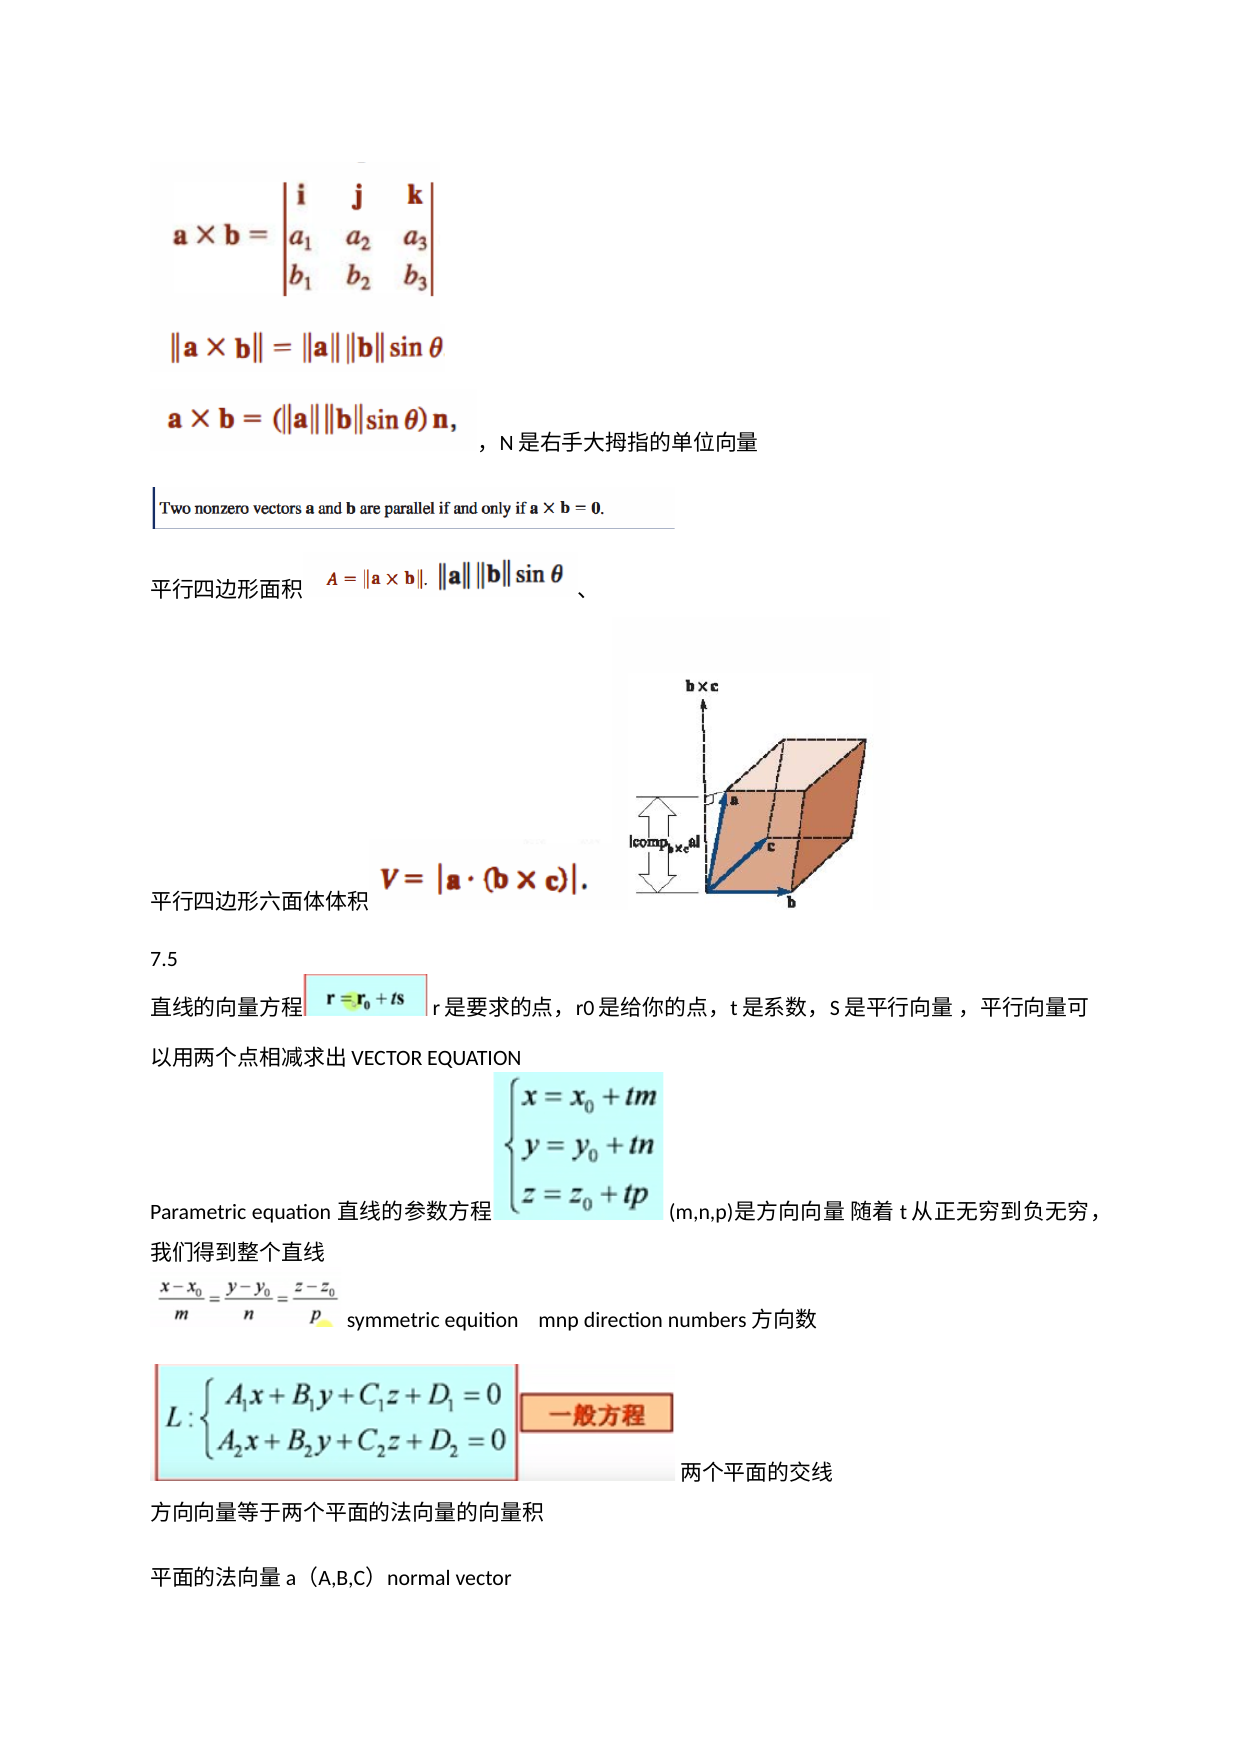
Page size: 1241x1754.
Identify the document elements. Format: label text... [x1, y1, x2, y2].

picture [493, 1072, 664, 1220]
text 直线的向量方程 r是要求的点，r0是给你的点，t是系数，S是平行向量 ，平行向量可以用两个点相减求出VECTOR EQUATION [150, 974, 1090, 1072]
text 平行四边形面积、 [150, 552, 1090, 617]
text ，N是右手大拇指的单位向量 [150, 389, 1090, 487]
picture [150, 487, 675, 529]
text symmetric equition mnp direction numbers 方向数 [150, 1267, 1090, 1364]
picture [150, 1267, 342, 1327]
picture [150, 1364, 675, 1481]
picture [368, 617, 890, 910]
text 平面的法向量a（A,B,C）normal vector [150, 1559, 1090, 1592]
picture [303, 974, 428, 1016]
picture [303, 552, 578, 597]
text 方向向量等于两个平面的法向量的向量积 [150, 1494, 1090, 1527]
text 7.5 [150, 942, 1090, 974]
picture [150, 389, 478, 451]
text Parametric equation 直线的参数方程 (m,n,p)是方向向量 随着t从正无穷到负无穷，我们得到整个直线 [150, 1072, 1090, 1267]
picture [150, 162, 445, 372]
